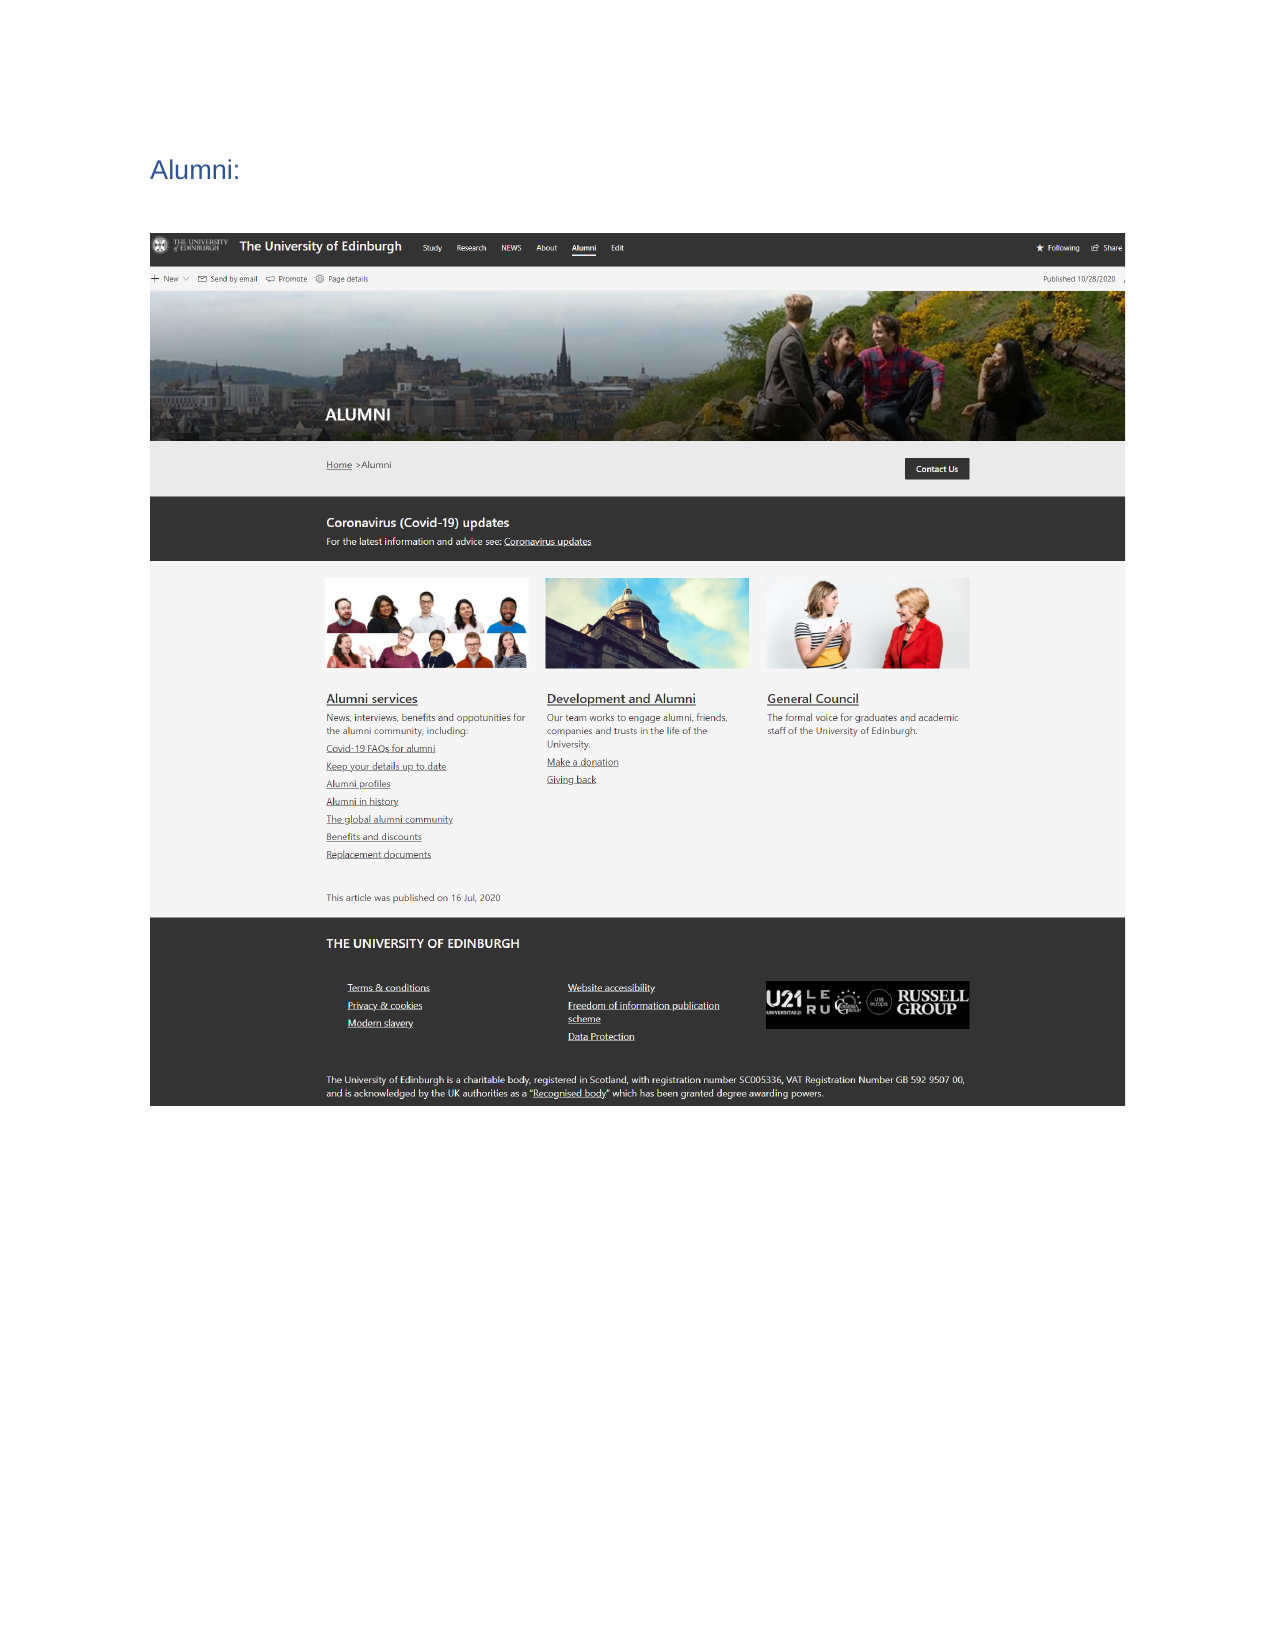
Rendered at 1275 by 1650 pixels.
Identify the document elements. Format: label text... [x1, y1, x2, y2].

picture [150, 233, 1125, 1106]
subtitle Alumni: [150, 154, 1125, 185]
